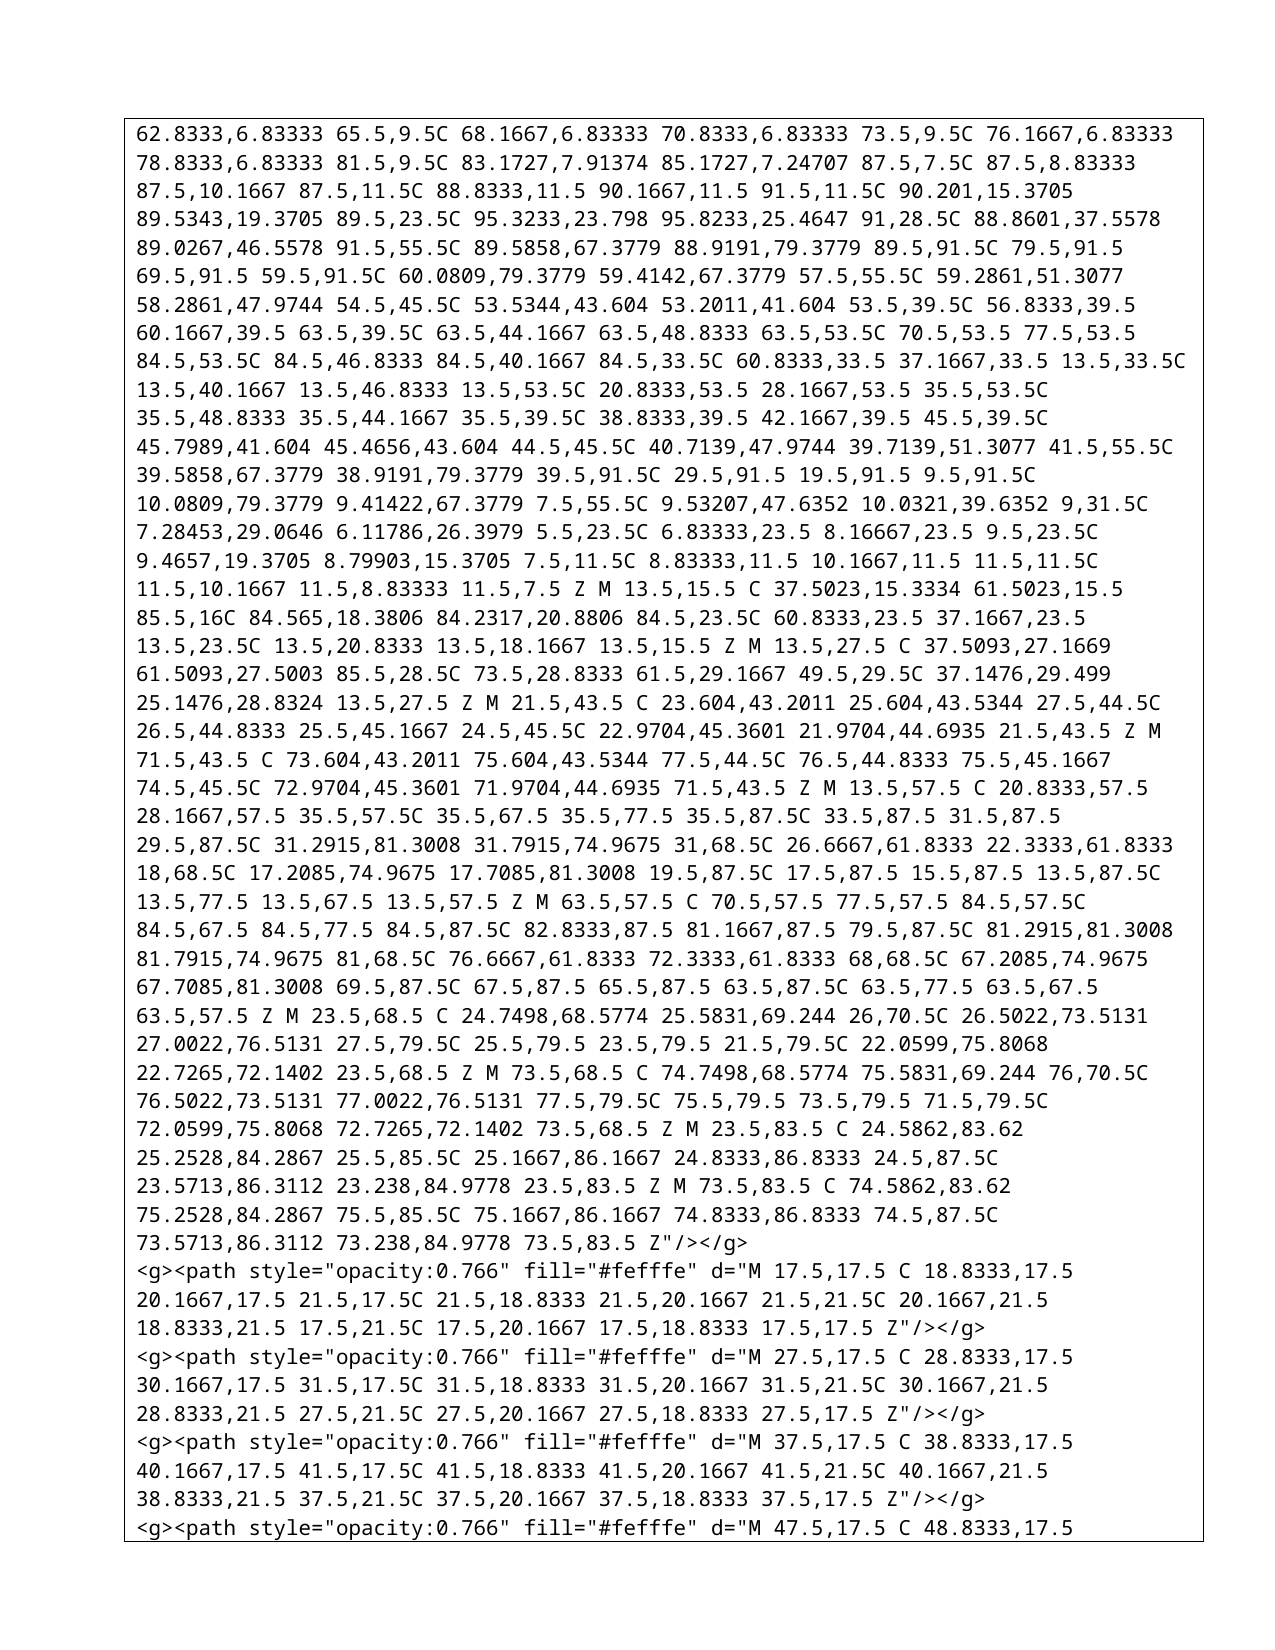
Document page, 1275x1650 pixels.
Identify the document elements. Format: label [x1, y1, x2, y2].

table_header [125, 119, 1203, 1541]
